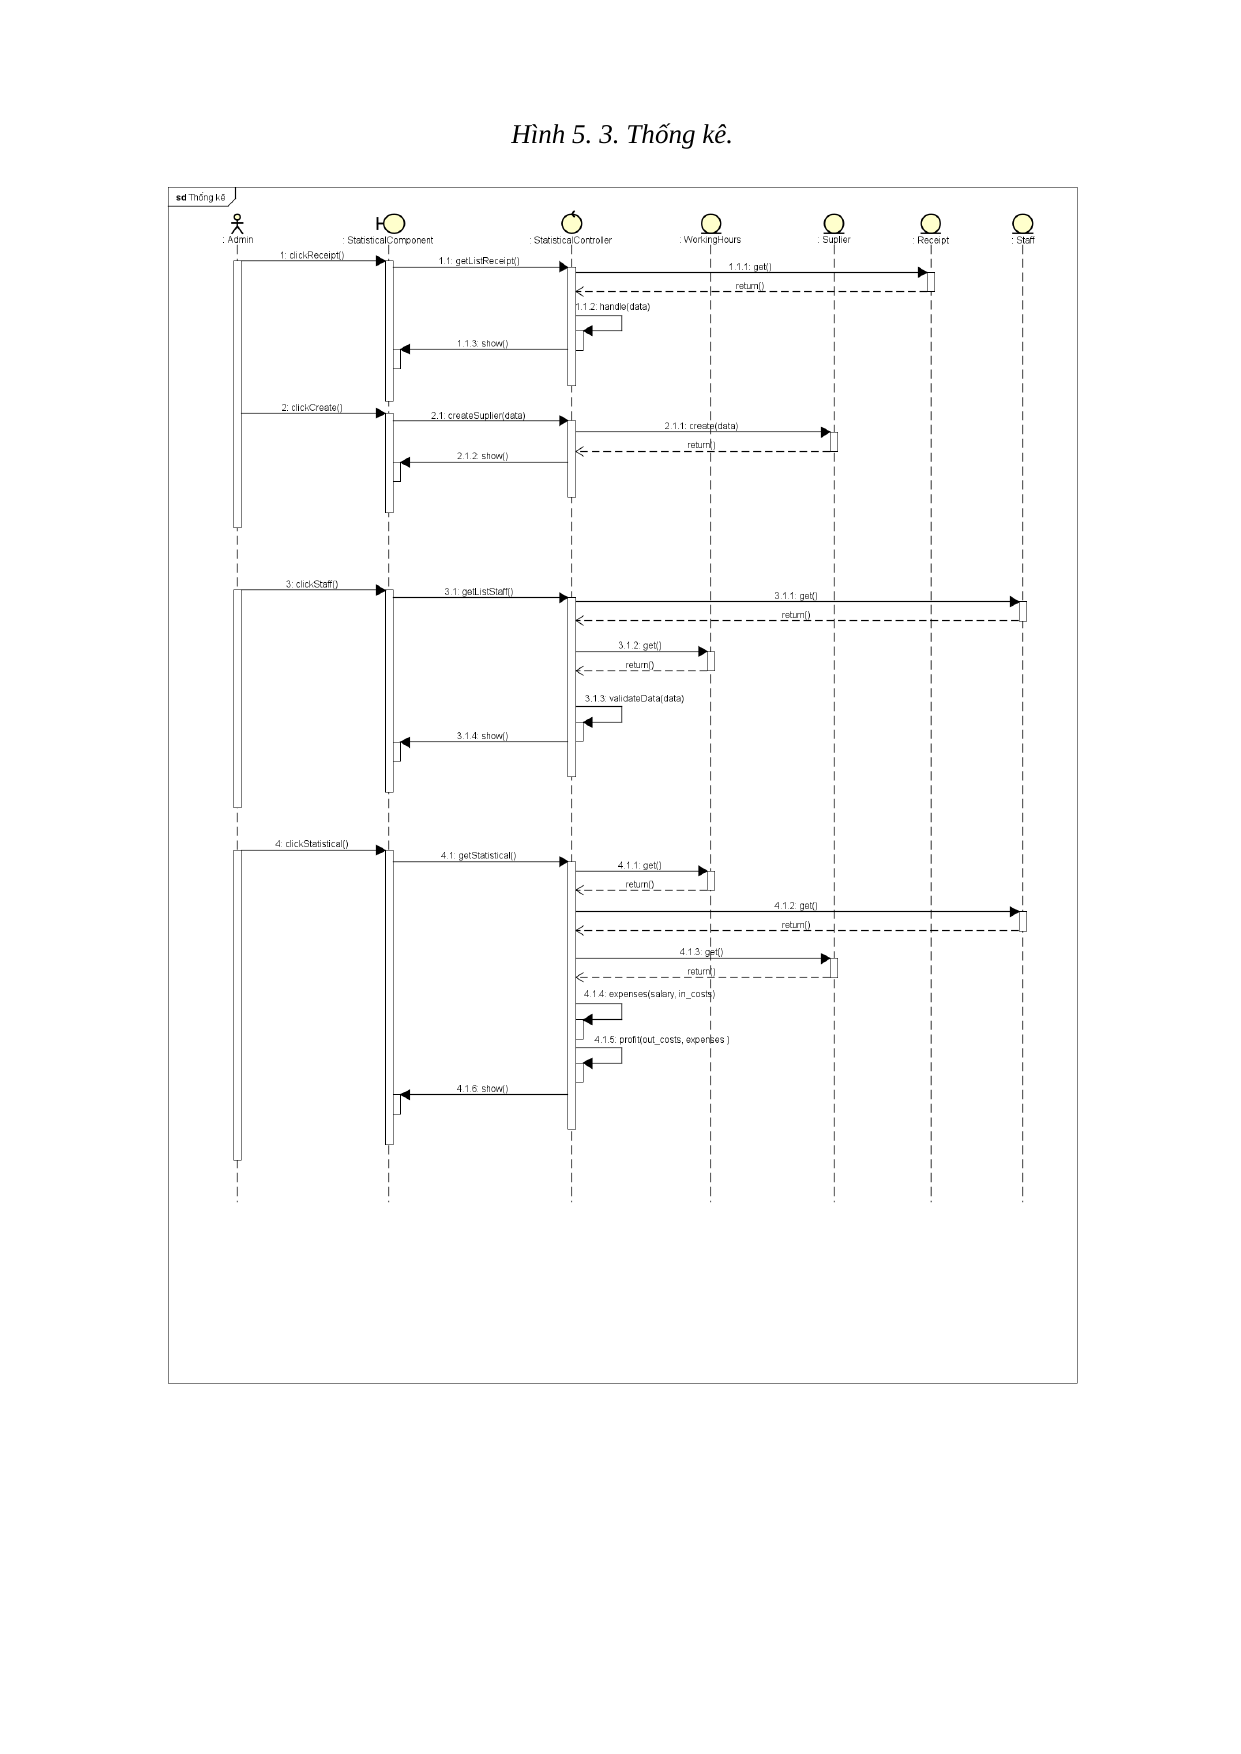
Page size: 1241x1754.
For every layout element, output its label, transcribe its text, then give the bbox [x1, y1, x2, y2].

text Hình 5. 3. Thống kê. [131, 118, 1113, 150]
picture [160, 179, 1084, 1390]
